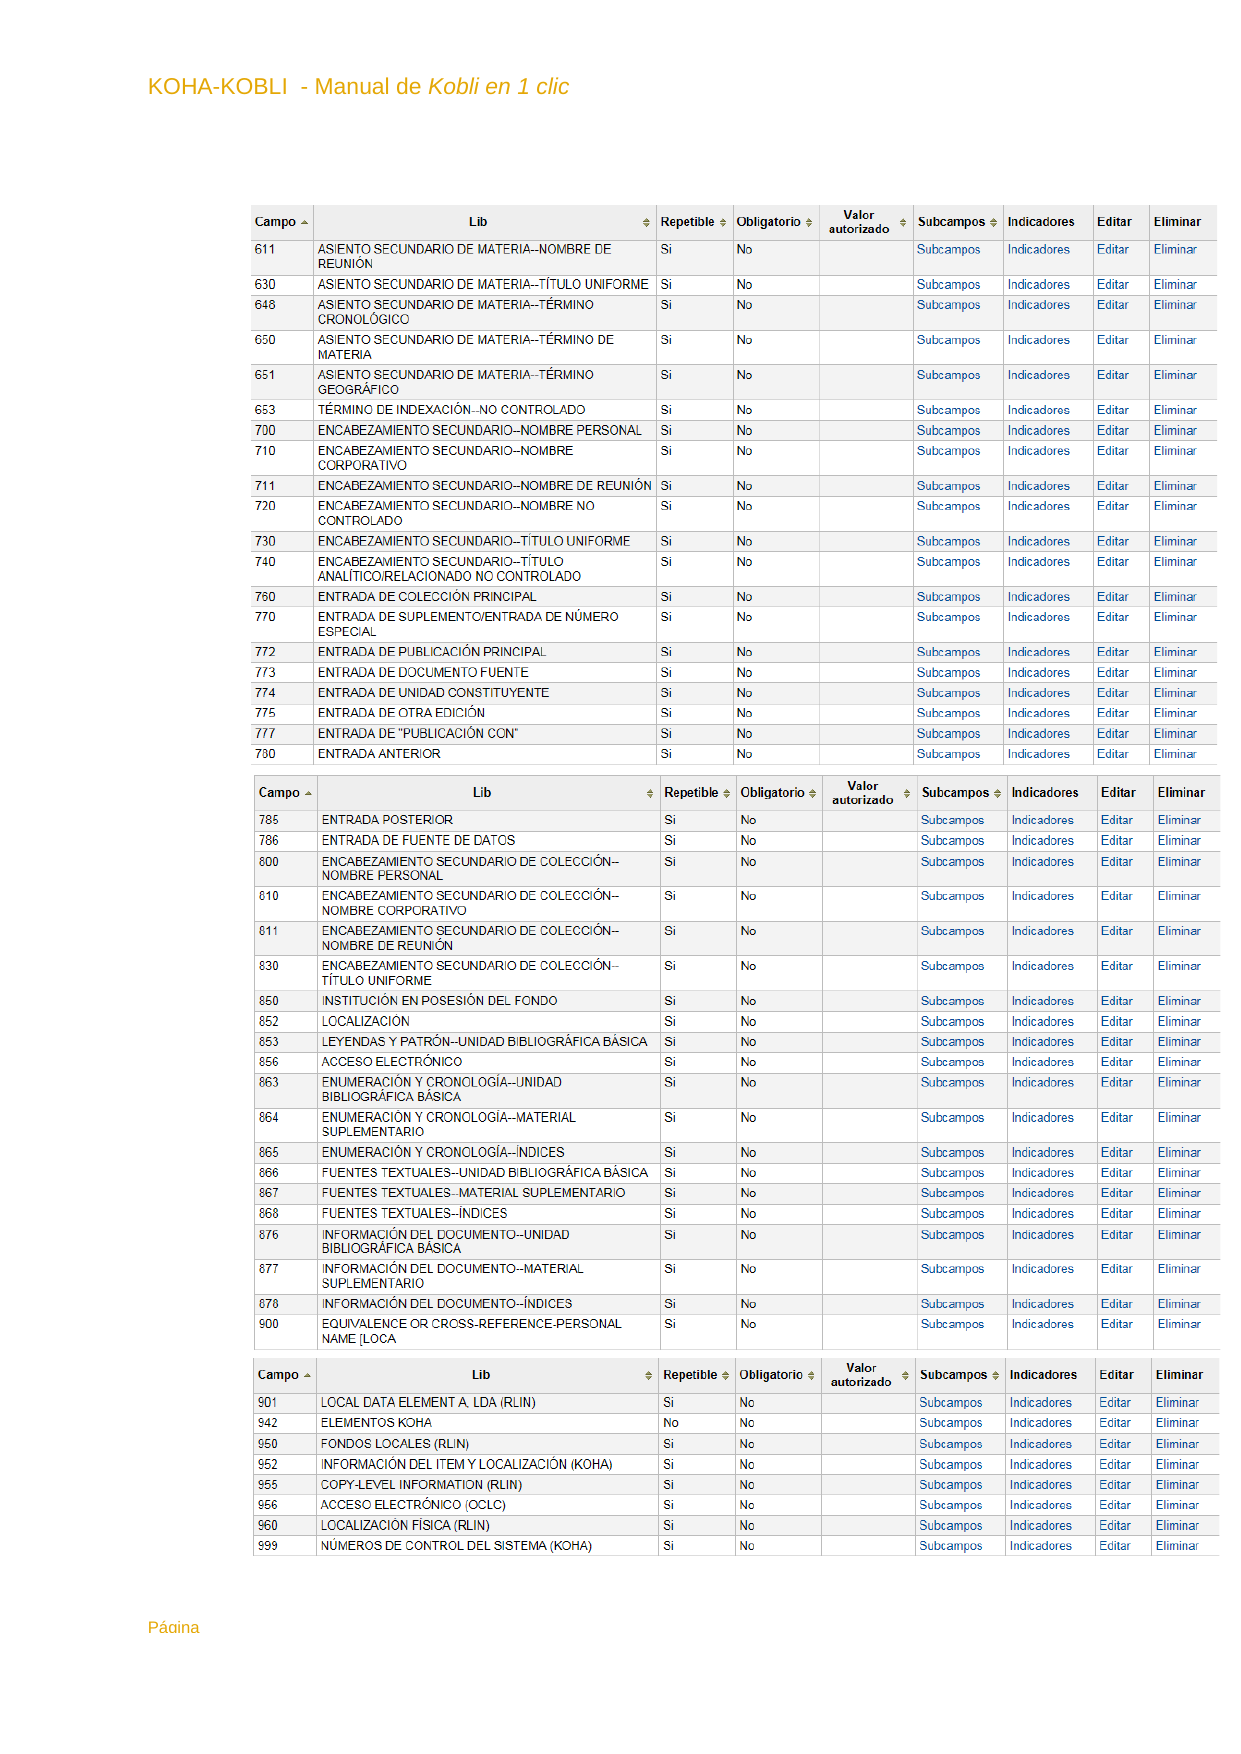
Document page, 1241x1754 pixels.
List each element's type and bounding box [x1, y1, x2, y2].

picture [251, 205, 1218, 765]
picture [251, 775, 1221, 1350]
picture [251, 1358, 1220, 1556]
